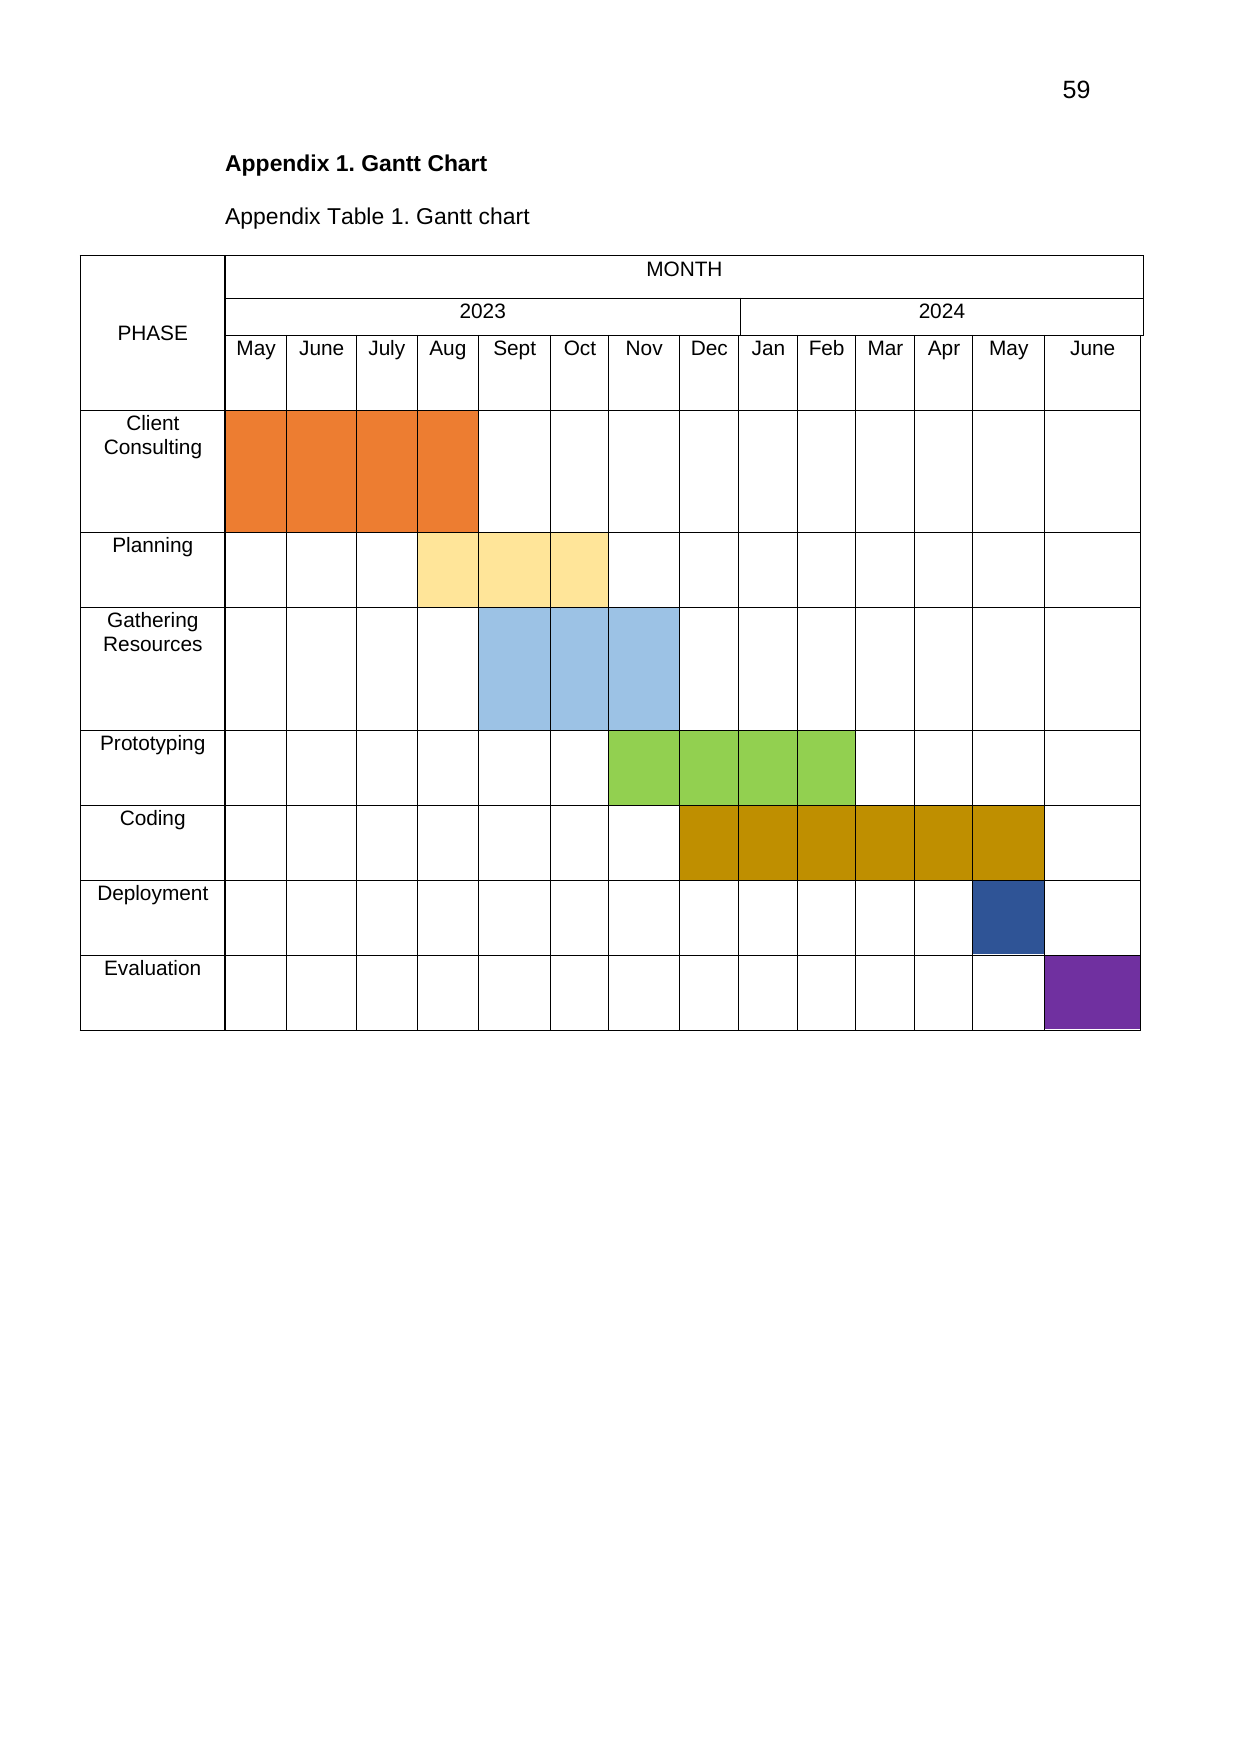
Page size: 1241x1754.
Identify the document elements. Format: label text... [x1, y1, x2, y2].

table_cell [418, 956, 478, 1029]
table_cell [739, 881, 797, 954]
table_cell [357, 533, 417, 607]
table_cell [856, 608, 914, 730]
table_cell [287, 411, 356, 532]
table_cell [1045, 411, 1140, 532]
table_cell [1045, 956, 1140, 1029]
table_header PHASE [81, 256, 224, 409]
table_cell [418, 608, 478, 730]
table_cell Jan [739, 336, 797, 409]
table_cell [226, 411, 286, 532]
table_cell [479, 956, 550, 1029]
table_cell Deployment [81, 881, 224, 954]
table_cell Dec [680, 336, 738, 409]
table_cell [856, 806, 914, 880]
table_cell June [287, 336, 356, 409]
table_cell [1045, 533, 1140, 607]
table_cell [287, 731, 356, 805]
table_cell [680, 956, 738, 1029]
table_cell [798, 956, 855, 1029]
table_cell [418, 806, 478, 880]
table_cell [287, 806, 356, 880]
table_cell [551, 608, 608, 730]
table_cell [856, 881, 914, 954]
table_cell [680, 533, 738, 607]
table_cell Gathering Resources [81, 608, 224, 730]
table_cell [609, 806, 679, 880]
table_cell [287, 533, 356, 607]
table_cell [551, 956, 608, 1029]
table_cell Sept [479, 336, 550, 409]
table_cell [551, 411, 608, 532]
table_cell [287, 956, 356, 1029]
table_cell [798, 806, 855, 880]
table_cell Feb [798, 336, 855, 409]
text Appendix 1. Gantt Chart [225, 150, 1090, 176]
table_cell [973, 956, 1044, 1029]
table_cell Oct [551, 336, 608, 409]
table_cell [551, 881, 608, 954]
table_cell [739, 806, 797, 880]
table_cell [1045, 731, 1140, 805]
table_cell [609, 731, 679, 805]
table_cell [226, 881, 286, 954]
table_cell [479, 731, 550, 805]
table_cell [1045, 881, 1140, 954]
table_cell [609, 411, 679, 532]
table_cell [915, 881, 972, 954]
table_cell May [973, 336, 1044, 409]
table_cell [357, 806, 417, 880]
table_cell [798, 608, 855, 730]
table_cell [915, 956, 972, 1029]
table_cell [418, 411, 478, 532]
table_cell [739, 608, 797, 730]
table_cell [739, 731, 797, 805]
table_cell [973, 533, 1044, 607]
table_cell [915, 533, 972, 607]
table_cell [973, 608, 1044, 730]
table_cell [357, 608, 417, 730]
table_cell [915, 731, 972, 805]
table_cell [551, 731, 608, 805]
table_cell [479, 608, 550, 730]
table_cell [739, 956, 797, 1029]
table_cell [287, 881, 356, 954]
table_cell [1045, 608, 1140, 730]
table_cell [609, 956, 679, 1029]
table_cell [739, 411, 797, 532]
table_cell [1045, 806, 1140, 880]
table_cell [479, 806, 550, 880]
table_cell [680, 731, 738, 805]
table_cell [798, 533, 855, 607]
table_cell [973, 881, 1044, 954]
table_cell [479, 533, 550, 607]
table_cell [915, 411, 972, 532]
table_cell [798, 881, 855, 954]
table_cell [609, 533, 679, 607]
table_cell [357, 731, 417, 805]
table_cell [418, 533, 478, 607]
table_cell July [357, 336, 417, 409]
table_cell [739, 533, 797, 607]
table_cell [973, 806, 1044, 880]
table_cell [798, 731, 855, 805]
table_cell [357, 881, 417, 954]
table_cell [609, 608, 679, 730]
table_cell [856, 411, 914, 532]
table_cell [973, 731, 1044, 805]
table_cell [680, 411, 738, 532]
table_cell Aug [418, 336, 478, 409]
table_cell [287, 608, 356, 730]
table_cell [551, 533, 608, 607]
table_cell [479, 881, 550, 954]
table_cell [418, 881, 478, 954]
table_cell Apr [915, 336, 972, 409]
table_cell [357, 411, 417, 532]
table_cell [915, 806, 972, 880]
table_cell [915, 608, 972, 730]
table_cell [226, 806, 286, 880]
table_cell Client Consulting [81, 411, 224, 532]
table_cell 2023 [226, 299, 740, 335]
table_cell [680, 608, 738, 730]
table_cell [479, 411, 550, 532]
table_cell Planning [81, 533, 224, 607]
table_cell [551, 806, 608, 880]
table_cell [680, 806, 738, 880]
table_cell [226, 956, 286, 1029]
table_cell Coding [81, 806, 224, 880]
table_cell Prototyping [81, 731, 224, 805]
table_cell [973, 411, 1044, 532]
table_cell [226, 608, 286, 730]
table_cell Evaluation [81, 956, 224, 1029]
table_cell Nov [609, 336, 679, 409]
table_cell [856, 956, 914, 1029]
table_cell [609, 881, 679, 954]
text Appendix Table 1. Gantt chart [225, 203, 1090, 229]
table_cell [418, 731, 478, 805]
table_cell [798, 411, 855, 532]
table_cell Mar [856, 336, 914, 409]
table_cell [357, 956, 417, 1029]
table_cell [856, 533, 914, 607]
table_cell May [226, 336, 286, 409]
table_cell [226, 533, 286, 607]
table_cell June [1045, 336, 1140, 409]
table_cell [226, 731, 286, 805]
table_cell [680, 881, 738, 954]
table_header MONTH [226, 256, 1143, 297]
table_cell 2024 [741, 299, 1143, 335]
table_cell [856, 731, 914, 805]
